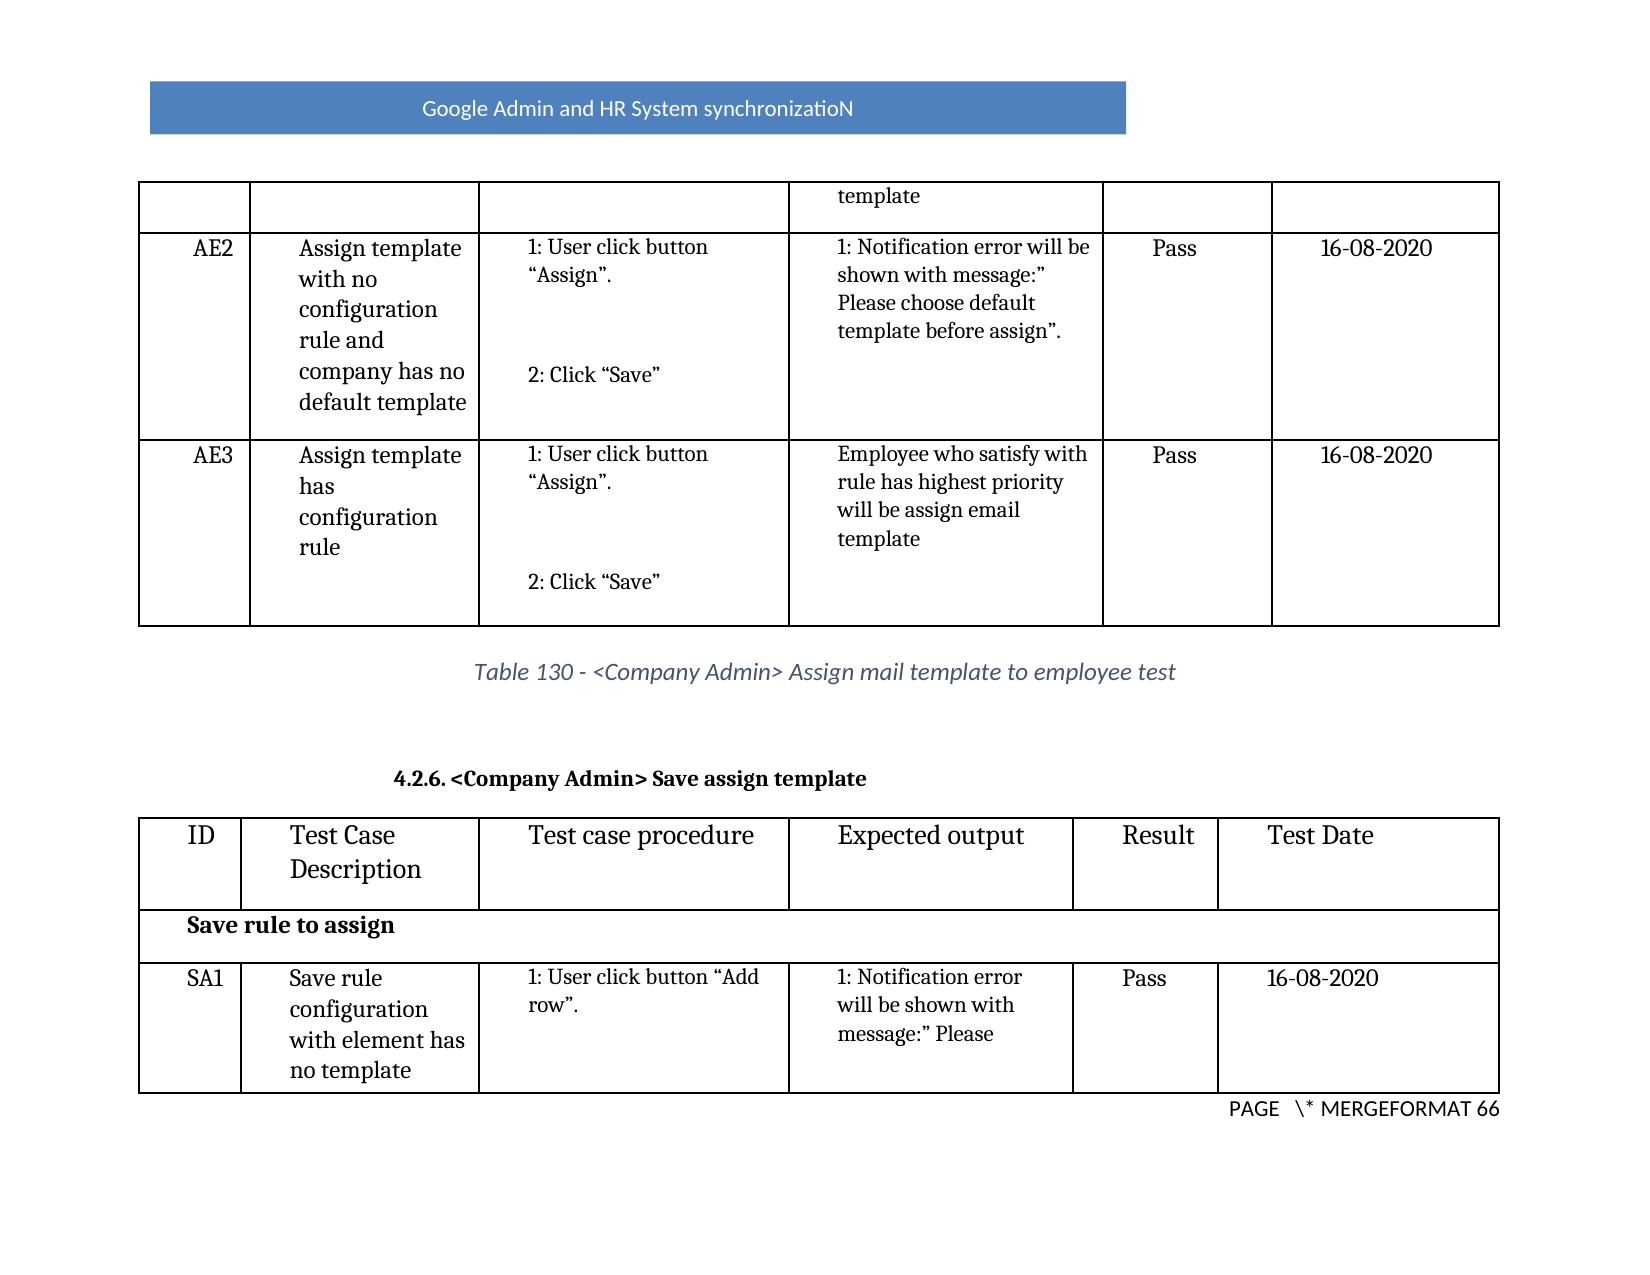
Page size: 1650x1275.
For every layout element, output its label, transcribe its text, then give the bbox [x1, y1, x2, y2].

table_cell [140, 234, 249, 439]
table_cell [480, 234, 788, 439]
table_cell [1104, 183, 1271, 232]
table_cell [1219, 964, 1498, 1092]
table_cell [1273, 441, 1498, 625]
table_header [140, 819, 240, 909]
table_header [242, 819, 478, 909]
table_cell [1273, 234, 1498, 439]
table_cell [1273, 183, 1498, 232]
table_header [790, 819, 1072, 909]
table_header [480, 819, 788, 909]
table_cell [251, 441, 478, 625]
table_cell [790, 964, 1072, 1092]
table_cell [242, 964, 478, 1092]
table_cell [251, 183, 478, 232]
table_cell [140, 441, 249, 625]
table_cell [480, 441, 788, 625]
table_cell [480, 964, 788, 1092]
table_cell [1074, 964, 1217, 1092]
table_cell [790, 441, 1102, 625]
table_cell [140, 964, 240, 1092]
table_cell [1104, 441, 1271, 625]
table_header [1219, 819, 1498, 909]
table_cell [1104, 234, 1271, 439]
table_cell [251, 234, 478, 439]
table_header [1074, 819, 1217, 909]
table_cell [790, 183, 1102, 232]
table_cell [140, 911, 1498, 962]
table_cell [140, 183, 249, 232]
subtitle <Company Admin> Save assign template [394, 766, 1500, 792]
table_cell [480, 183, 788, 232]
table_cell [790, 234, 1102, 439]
